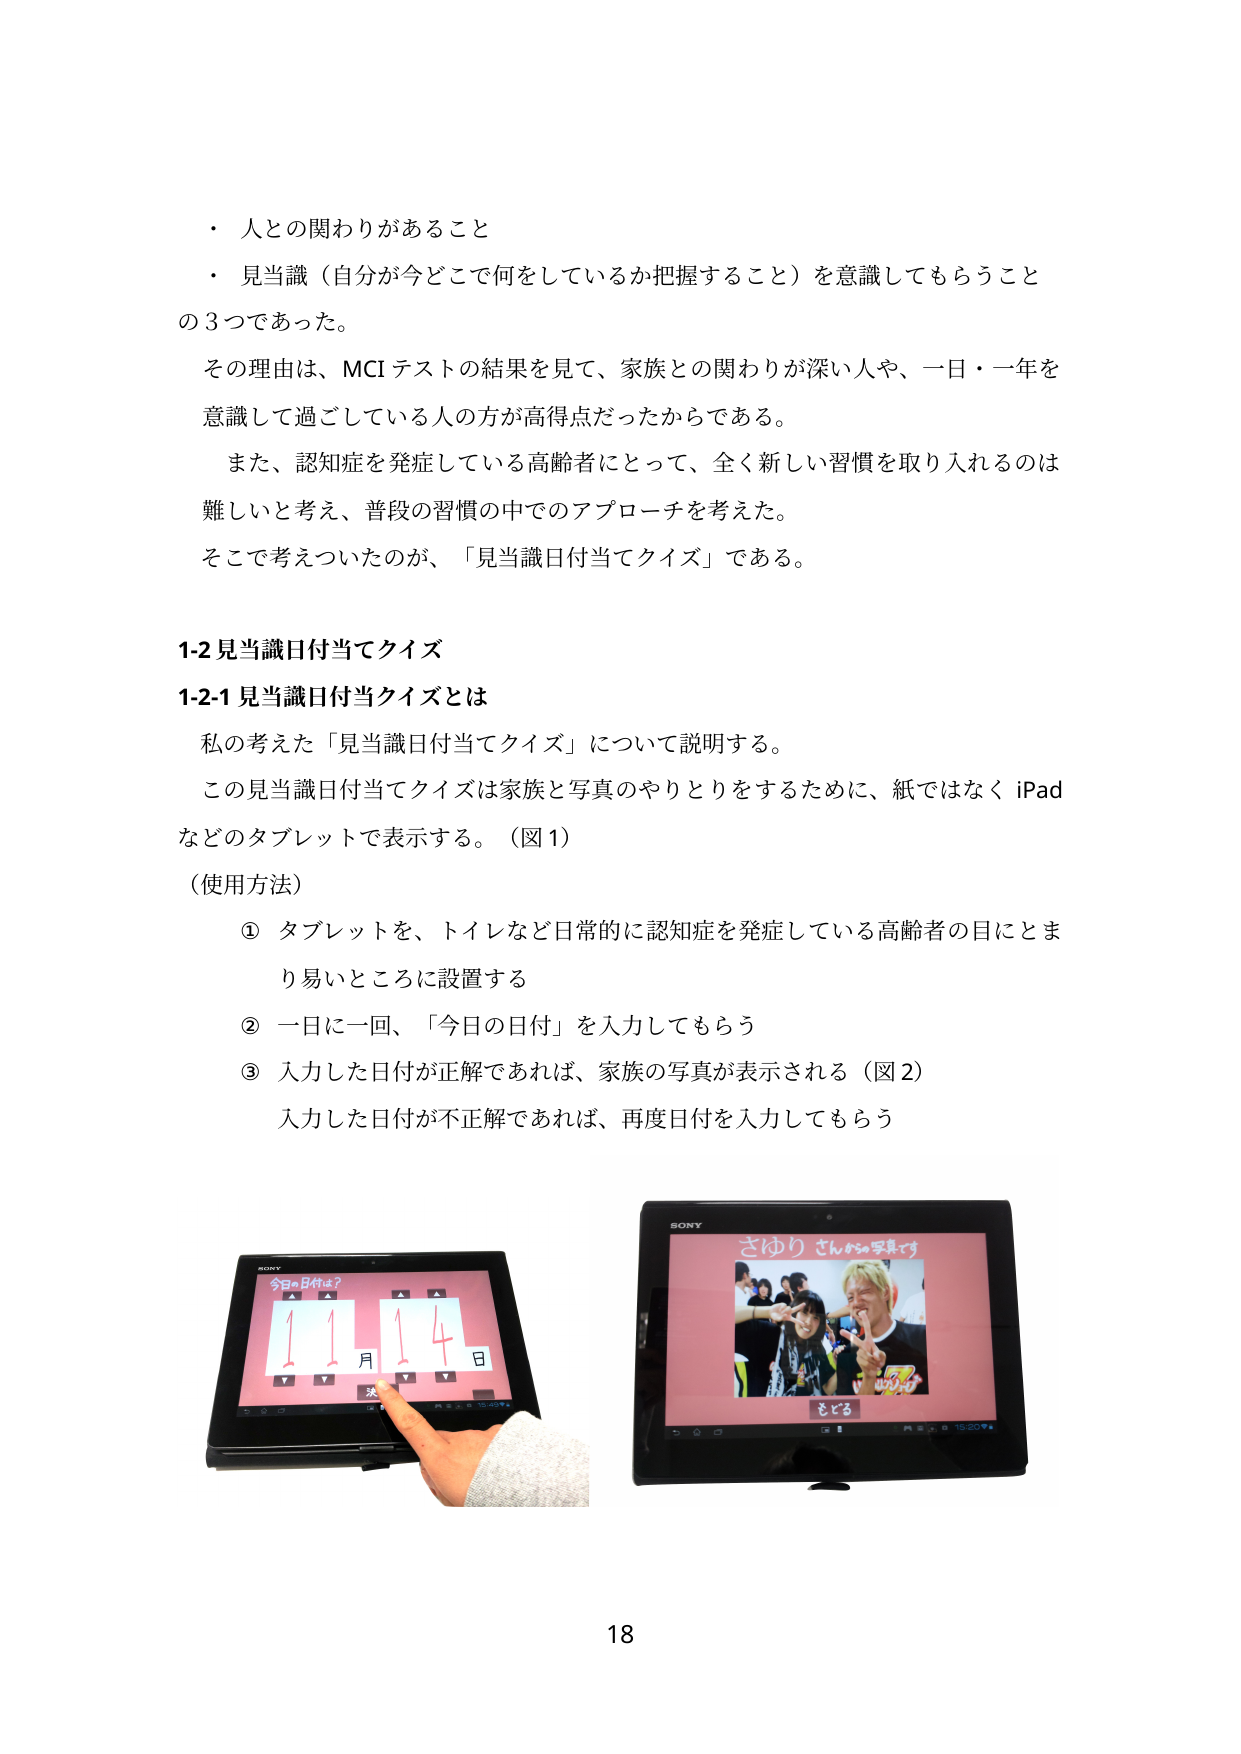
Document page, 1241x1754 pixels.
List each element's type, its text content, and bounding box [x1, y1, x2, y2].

text この見当識日付当てクイズは家族と写真のやりとりをするために、紙ではなくiPadなどのタブレットで表示する。（図1） [177, 768, 1063, 858]
text （使用方法） [177, 862, 1063, 904]
list 入力した日付が不正解であれば、再度日付を入力してもらう [277, 1097, 1063, 1138]
list タブレットを、トイレなど日常的に認知症を発症している高齢者の目にとまり易いところに設置する [240, 909, 1063, 999]
picture [177, 1155, 1059, 1507]
text 私の考えた「見当識日付当てクイズ」について説明する。 [177, 721, 1063, 763]
text そこで考えついたのが、「見当識日付当てクイズ」である。 [177, 535, 1063, 577]
text の３つであった。 [177, 300, 1063, 342]
list 人との関わりがあること [202, 207, 1063, 248]
text 1-2-1 見当識日付当クイズとは [177, 675, 1063, 717]
list 一日に一回、「今日の日付」を入力してもらう [240, 1003, 1063, 1045]
list 見当識（自分が今どこで何をしているか把握すること）を意識してもらうこと [202, 253, 1063, 295]
list 入力した日付が正解であれば、家族の写真が表示される（図2） [240, 1050, 1063, 1092]
text その理由は、MCIテストの結果を見て、家族との関わりが深い人や、一日・一年を意識して過ごしている人の方が高得点だったからである。 [202, 346, 1063, 436]
text 1-2見当識日付当てクイズ [177, 628, 1063, 670]
text また、認知症を発症している高齢者にとって、全く新しい習慣を取り入れるのは難しいと考え、普段の習慣の中でのアプローチを考えた。 [202, 441, 1063, 531]
